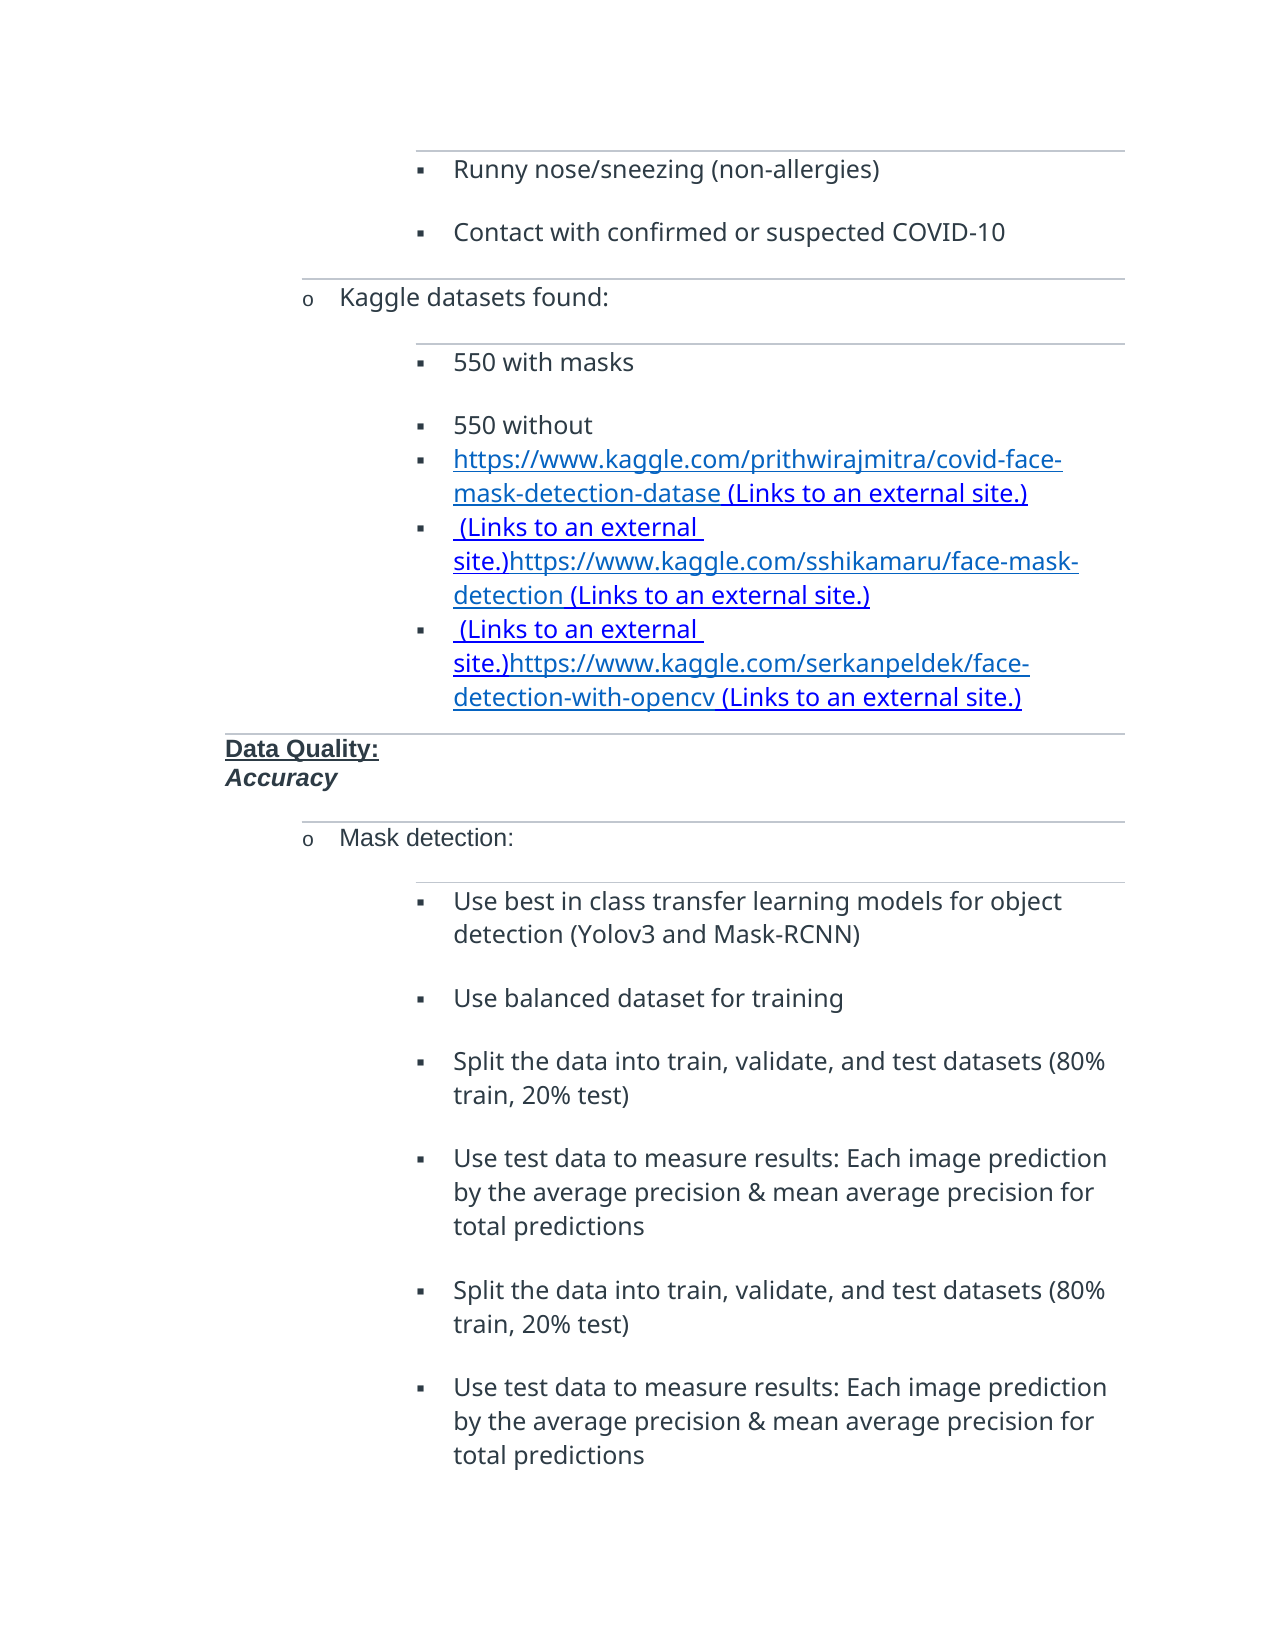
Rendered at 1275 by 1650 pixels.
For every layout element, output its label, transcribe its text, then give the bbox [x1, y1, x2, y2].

list Split the data into train, validate, and test datasets (80% train, 20% test) [416, 1042, 1125, 1112]
text Data Quality: [225, 735, 1125, 762]
list Kaggle datasets found: [302, 280, 1125, 314]
list Use test data to measure results: Each image prediction by the average precision & mean average precision for total predictions [416, 1139, 1125, 1243]
list Use test data to measure results: Each image prediction by the average precision & mean average precision for total predictions [416, 1368, 1125, 1472]
list Use best in class transfer learning models for object detection (Yolov3 and Mask-RCNN) [416, 883, 1125, 951]
list https://www.kaggle.com/prithwirajmitra/covid-face-mask-detection-datase (Links to an external site.) [416, 440, 1125, 508]
list Contact with confirmed or suspected COVID-10 [416, 213, 1125, 249]
list Use balanced dataset for training [416, 979, 1125, 1014]
list (Links to an external site.)https://www.kaggle.com/serkanpeldek/face-detection-with-opencv (Links to an external site.) [416, 610, 1125, 714]
list 550 without [416, 406, 1125, 440]
list (Links to an external site.)https://www.kaggle.com/sshikamaru/face-mask-detection (Links to an external site.) [416, 508, 1125, 610]
list Mask detection: [302, 823, 1125, 852]
text Accuracy [225, 762, 1125, 792]
list Split the data into train, validate, and test datasets (80% train, 20% test) [416, 1271, 1125, 1340]
list Runny nose/sneezing (non-allergies) [416, 152, 1125, 186]
list 550 with masks [416, 345, 1125, 378]
